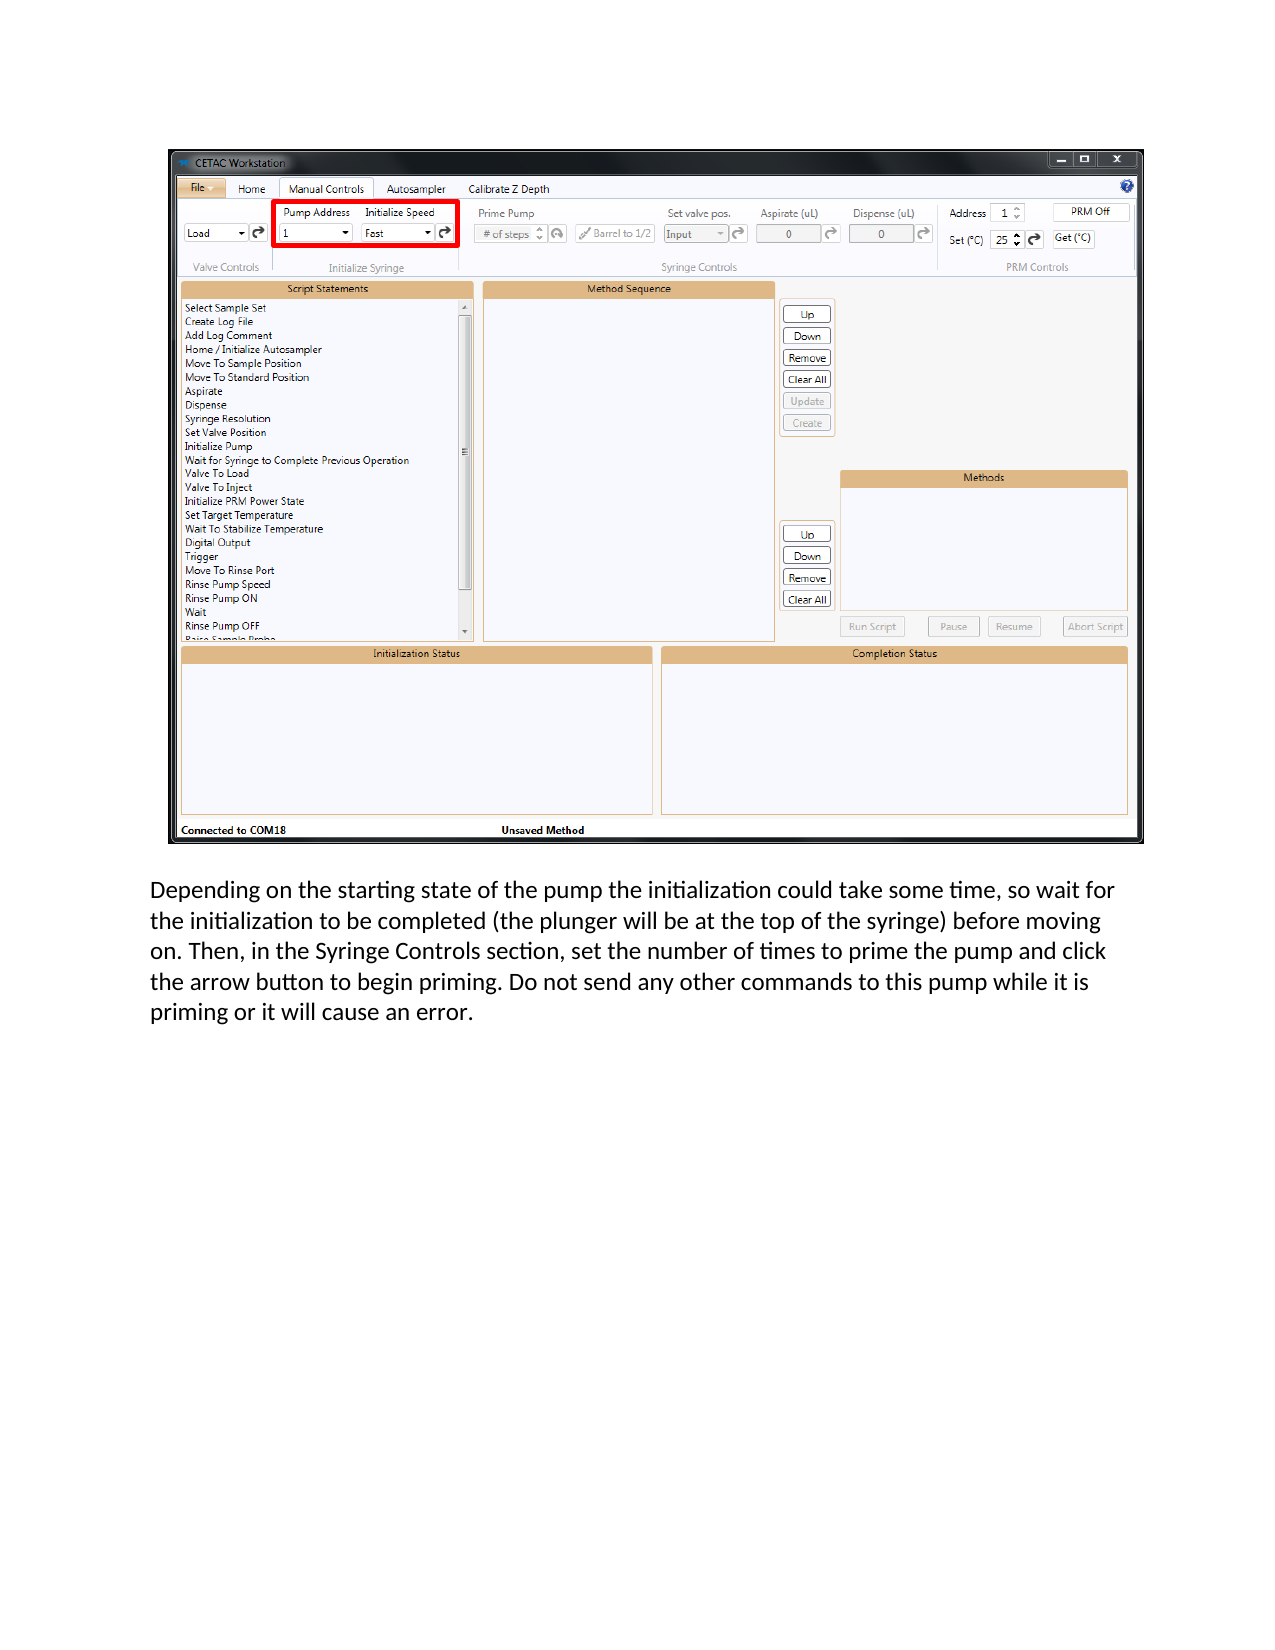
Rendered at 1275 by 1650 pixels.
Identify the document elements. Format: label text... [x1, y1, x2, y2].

text Depending on the starting state of the pump the initialization could take some time, so wait for the initialization to be completed (the plunger will be at the top of the syringe) before moving on. Then, in the Syringe Controls section, set the number of times to prime the pump and click the arrow button to begin priming. Do not send any other commands to this pump while it is priming or it will cause an error. [150, 874, 1125, 1027]
picture [169, 151, 1143, 843]
